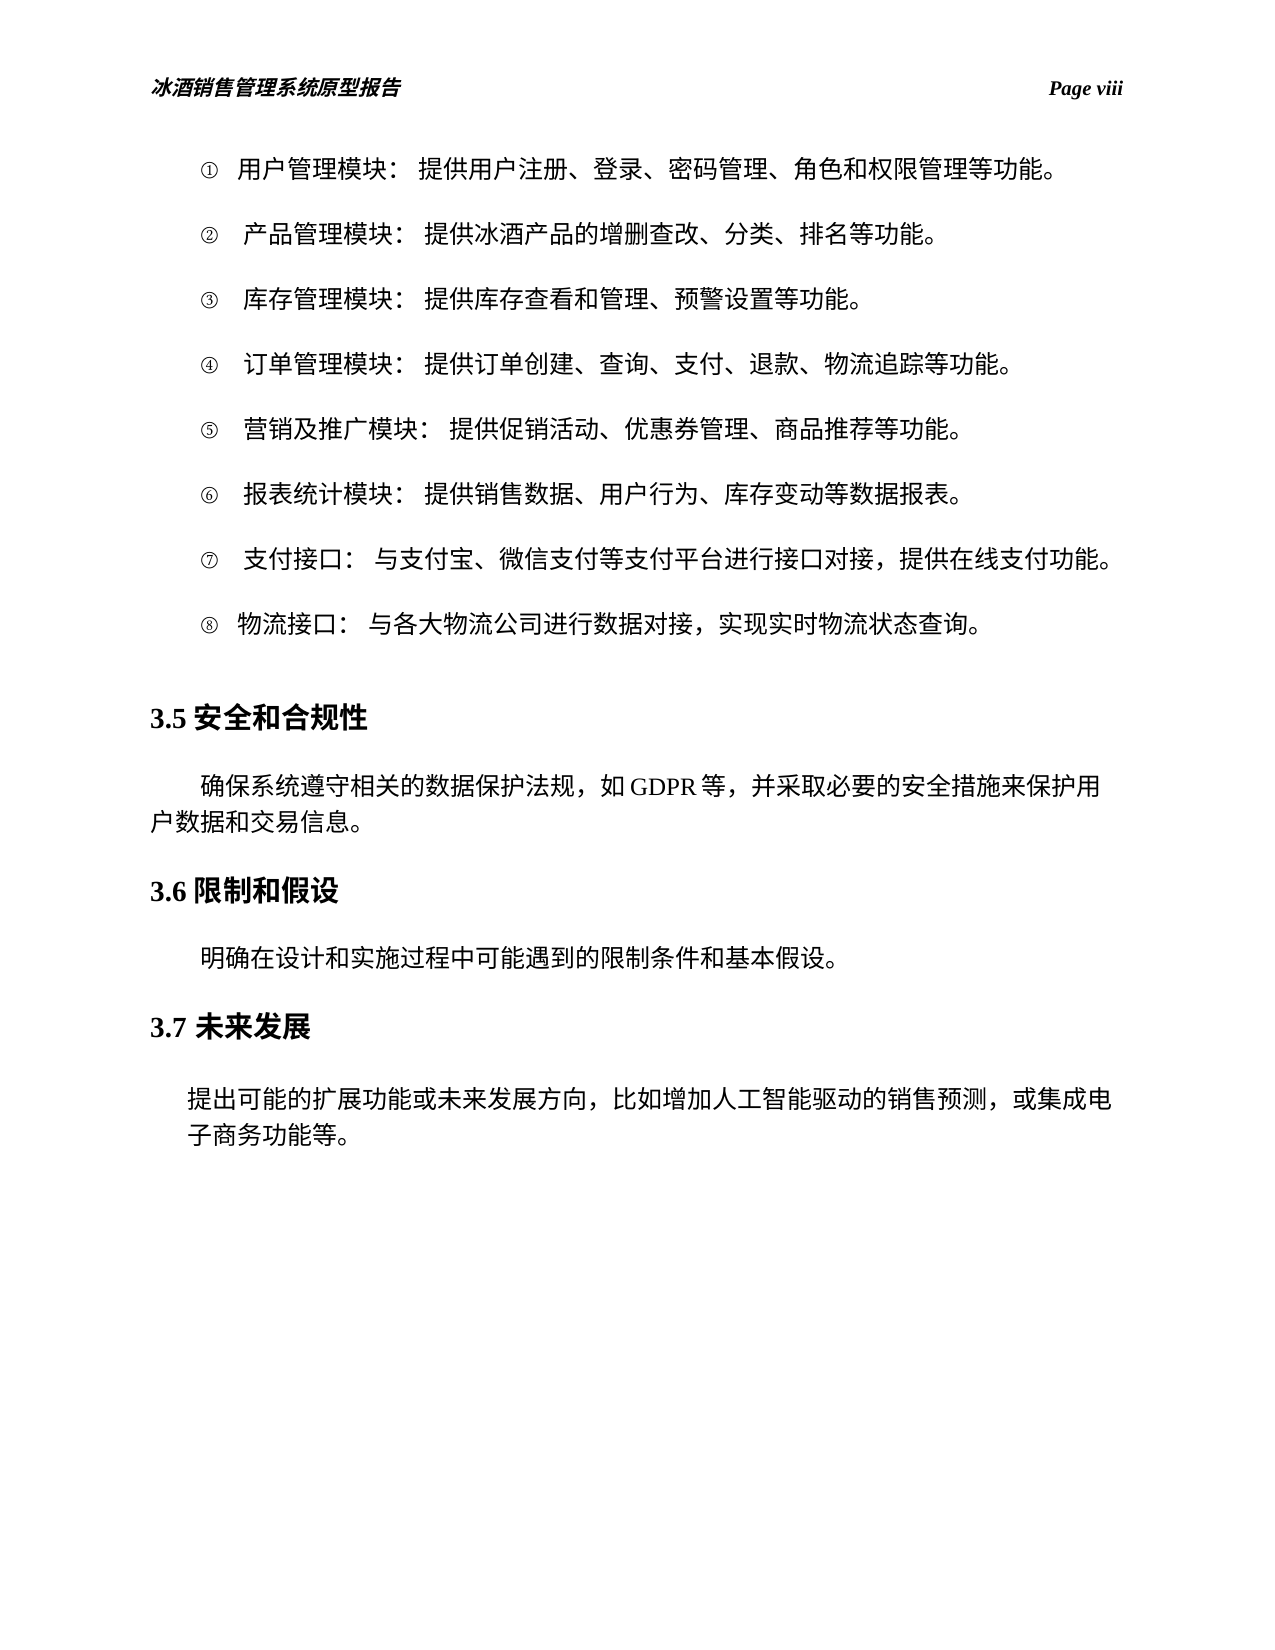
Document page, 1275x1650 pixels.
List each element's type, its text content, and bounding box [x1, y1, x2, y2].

list 用户管理模块： 提供用户注册、登录、密码管理、角色和权限管理等功能。 [200, 150, 1125, 186]
list 营销及推广模块： 提供促销活动、优惠券管理、商品推荐等功能。 [200, 410, 1125, 446]
list 订单管理模块： 提供订单创建、查询、支付、退款、物流追踪等功能。 [200, 345, 1125, 381]
list 未来发展 [150, 1003, 1125, 1046]
list 物流接口： 与各大物流公司进行数据对接，实现实时物流状态查询。 [200, 605, 1125, 641]
list 提出可能的扩展功能或未来发展方向，比如增加人工智能驱动的销售预测，或集成电子商务功能等。 [187, 1079, 1125, 1152]
text 3.6 限制和假设 [150, 867, 1125, 909]
list 支付接口： 与支付宝、微信支付等支付平台进行接口对接，提供在线支付功能。 [200, 540, 1125, 576]
list 库存管理模块： 提供库存查看和管理、预警设置等功能。 [200, 280, 1125, 316]
text 3.5 安全和合规性 [150, 695, 1125, 737]
list 报表统计模块： 提供销售数据、用户行为、库存变动等数据报表。 [200, 475, 1125, 511]
list 产品管理模块： 提供冰酒产品的增删查改、分类、排名等功能。 [200, 215, 1125, 251]
text 明确在设计和实施过程中可能遇到的限制条件和基本假设。 [150, 938, 1125, 974]
text 确保系统遵守相关的数据保护法规，如GDPR等，并采取必要的安全措施来保护用户数据和交易信息。 [150, 766, 1125, 838]
